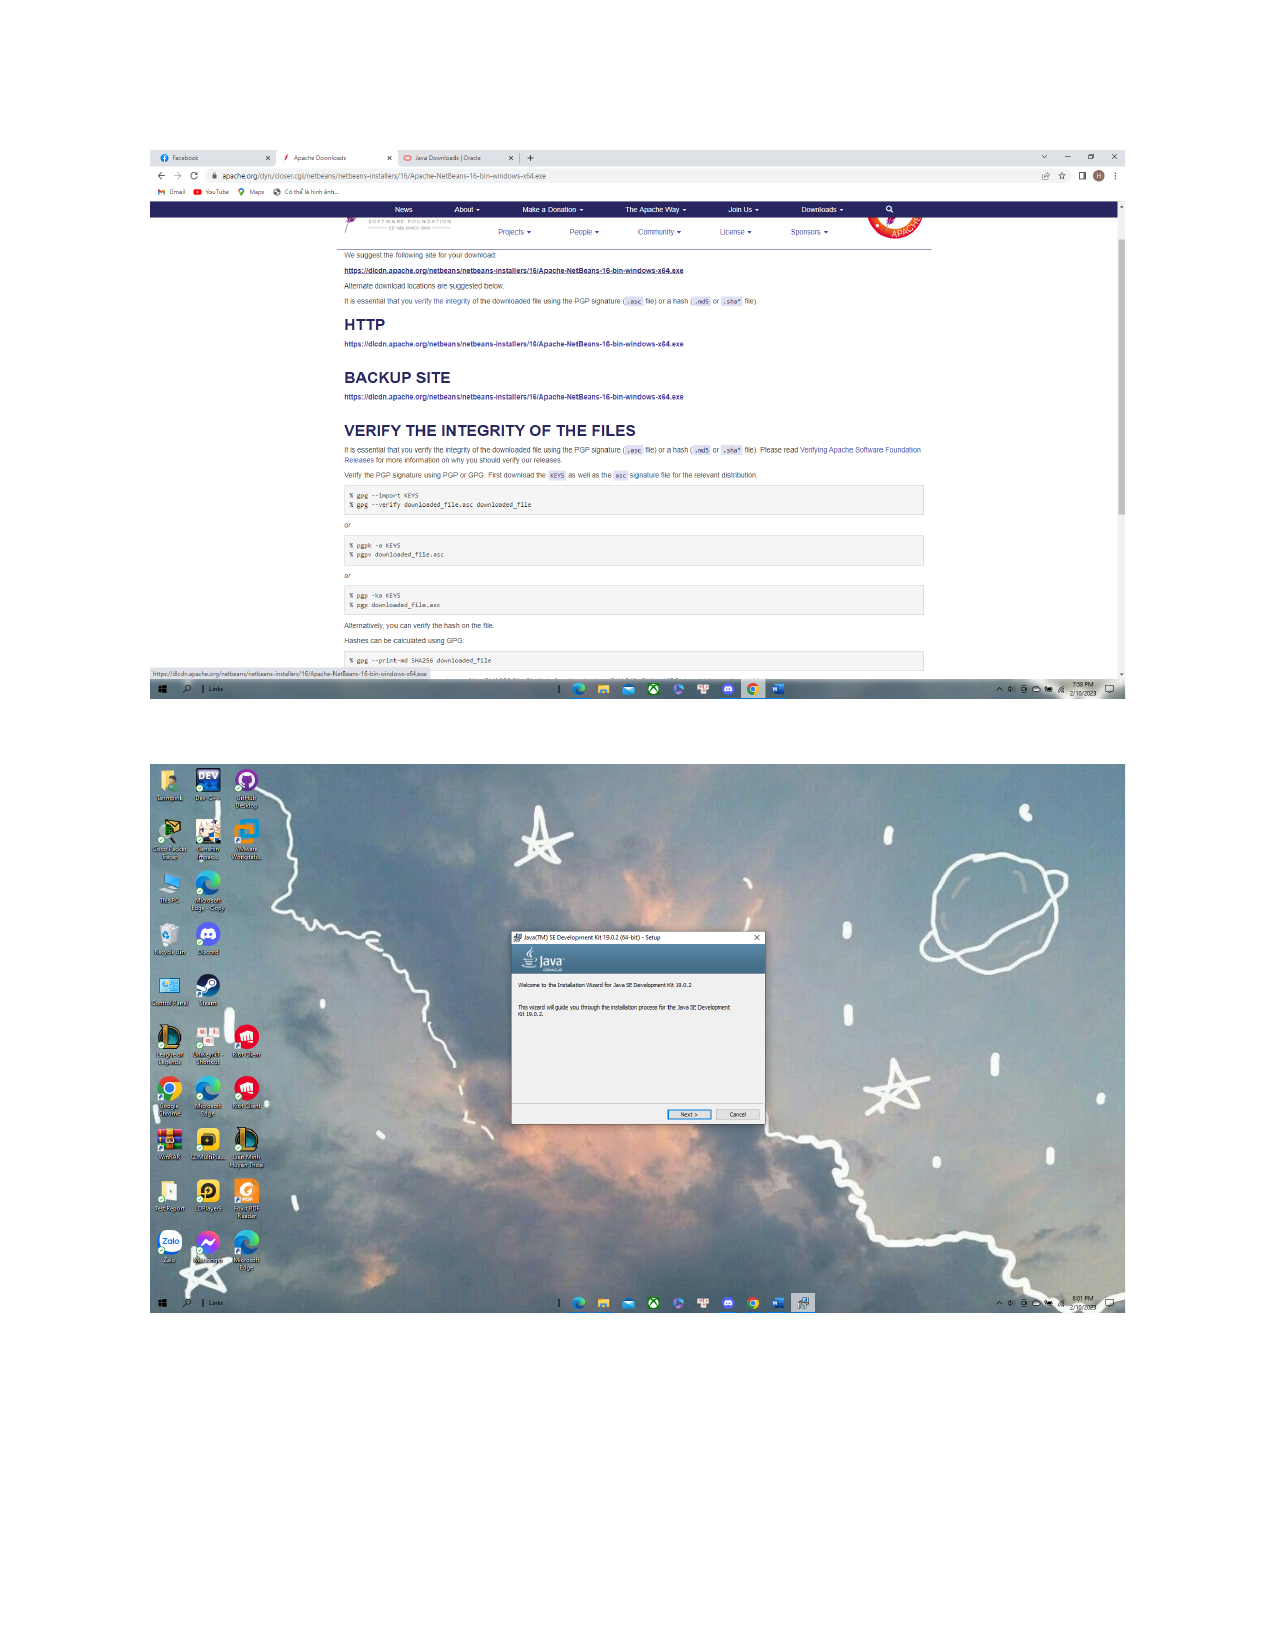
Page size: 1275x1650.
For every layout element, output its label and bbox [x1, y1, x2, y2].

picture [150, 764, 1125, 1313]
picture [150, 150, 1125, 699]
